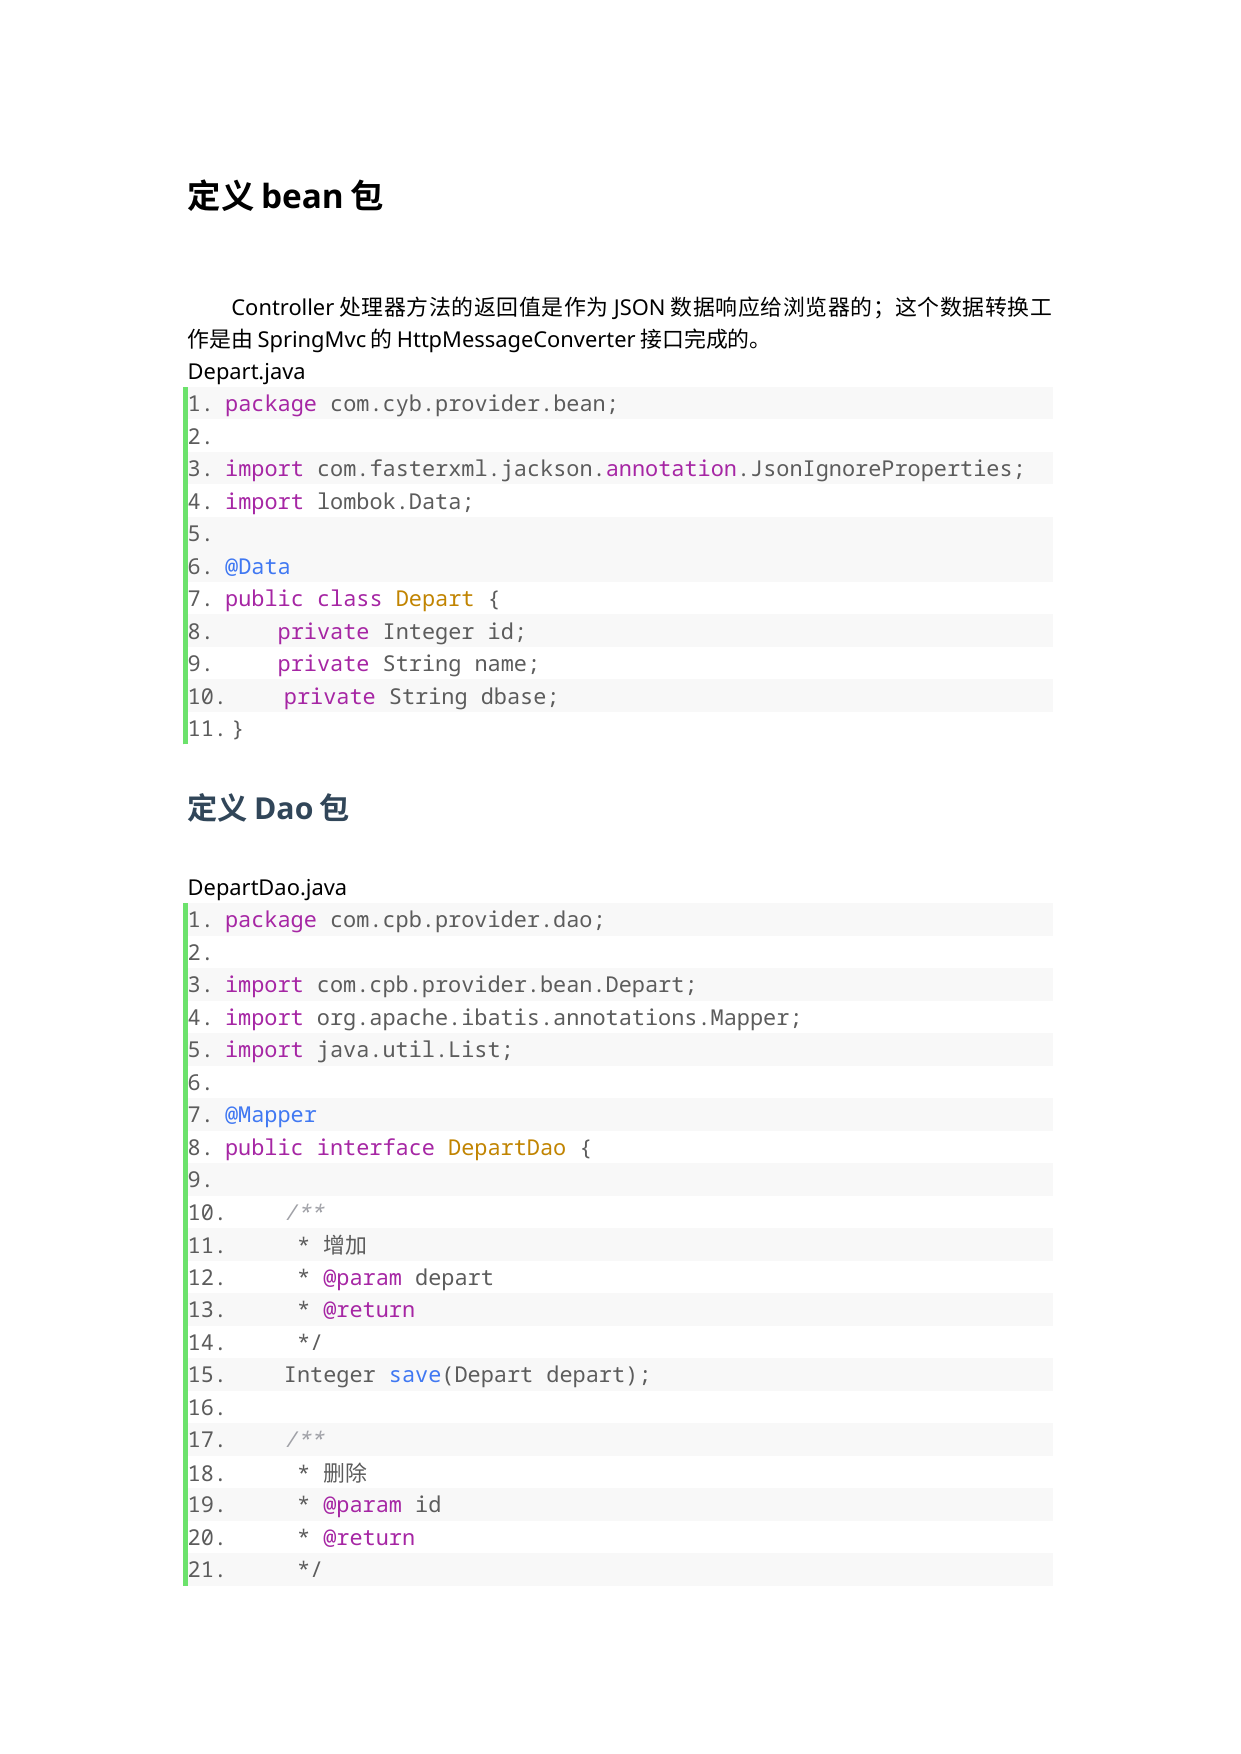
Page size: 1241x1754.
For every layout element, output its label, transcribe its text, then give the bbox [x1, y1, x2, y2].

text Depart.java [187, 354, 1053, 387]
list private String name; [188, 647, 1053, 679]
list * @param id [188, 1488, 1053, 1521]
text Controller处理器方法的返回值是作为JSON数据响应给浏览器的；这个数据转换工作是由SpringMvc的HttpMessageConverter接口完成的。 [187, 289, 1053, 354]
text DepartDao.java [187, 871, 1053, 903]
list import java.util.List; [188, 1033, 1053, 1066]
list import com.cpb.provider.bean.Depart; [188, 968, 1053, 1001]
list import lombok.Data; [188, 484, 1053, 517]
list * 删除 [188, 1456, 1053, 1488]
list private String dbase; [188, 679, 1053, 712]
list import com.fasterxml.jackson.annotation.JsonIgnoreProperties; [188, 452, 1053, 484]
list public class Depart { [188, 582, 1053, 614]
list package com.cyb.provider.bean; [188, 387, 1053, 419]
list Integer save(Depart depart); [188, 1358, 1053, 1391]
list /** [188, 1196, 1053, 1228]
list * @return [188, 1521, 1053, 1553]
list * 增加 [188, 1228, 1053, 1261]
subtitle 定义bean包 [187, 162, 1053, 227]
list private Integer id; [188, 614, 1053, 647]
list /** [188, 1423, 1053, 1456]
list } [188, 712, 1053, 744]
list @Mapper [188, 1098, 1053, 1131]
list * @param depart [188, 1261, 1053, 1293]
list import org.apache.ibatis.annotations.Mapper; [188, 1001, 1053, 1033]
list */ [188, 1553, 1053, 1586]
list * @return [188, 1293, 1053, 1326]
list @Data [188, 549, 1053, 582]
list package com.cpb.provider.dao; [188, 903, 1053, 936]
list public interface DepartDao { [188, 1131, 1053, 1163]
list */ [188, 1326, 1053, 1358]
subtitle 定义Dao包 [187, 773, 1053, 838]
